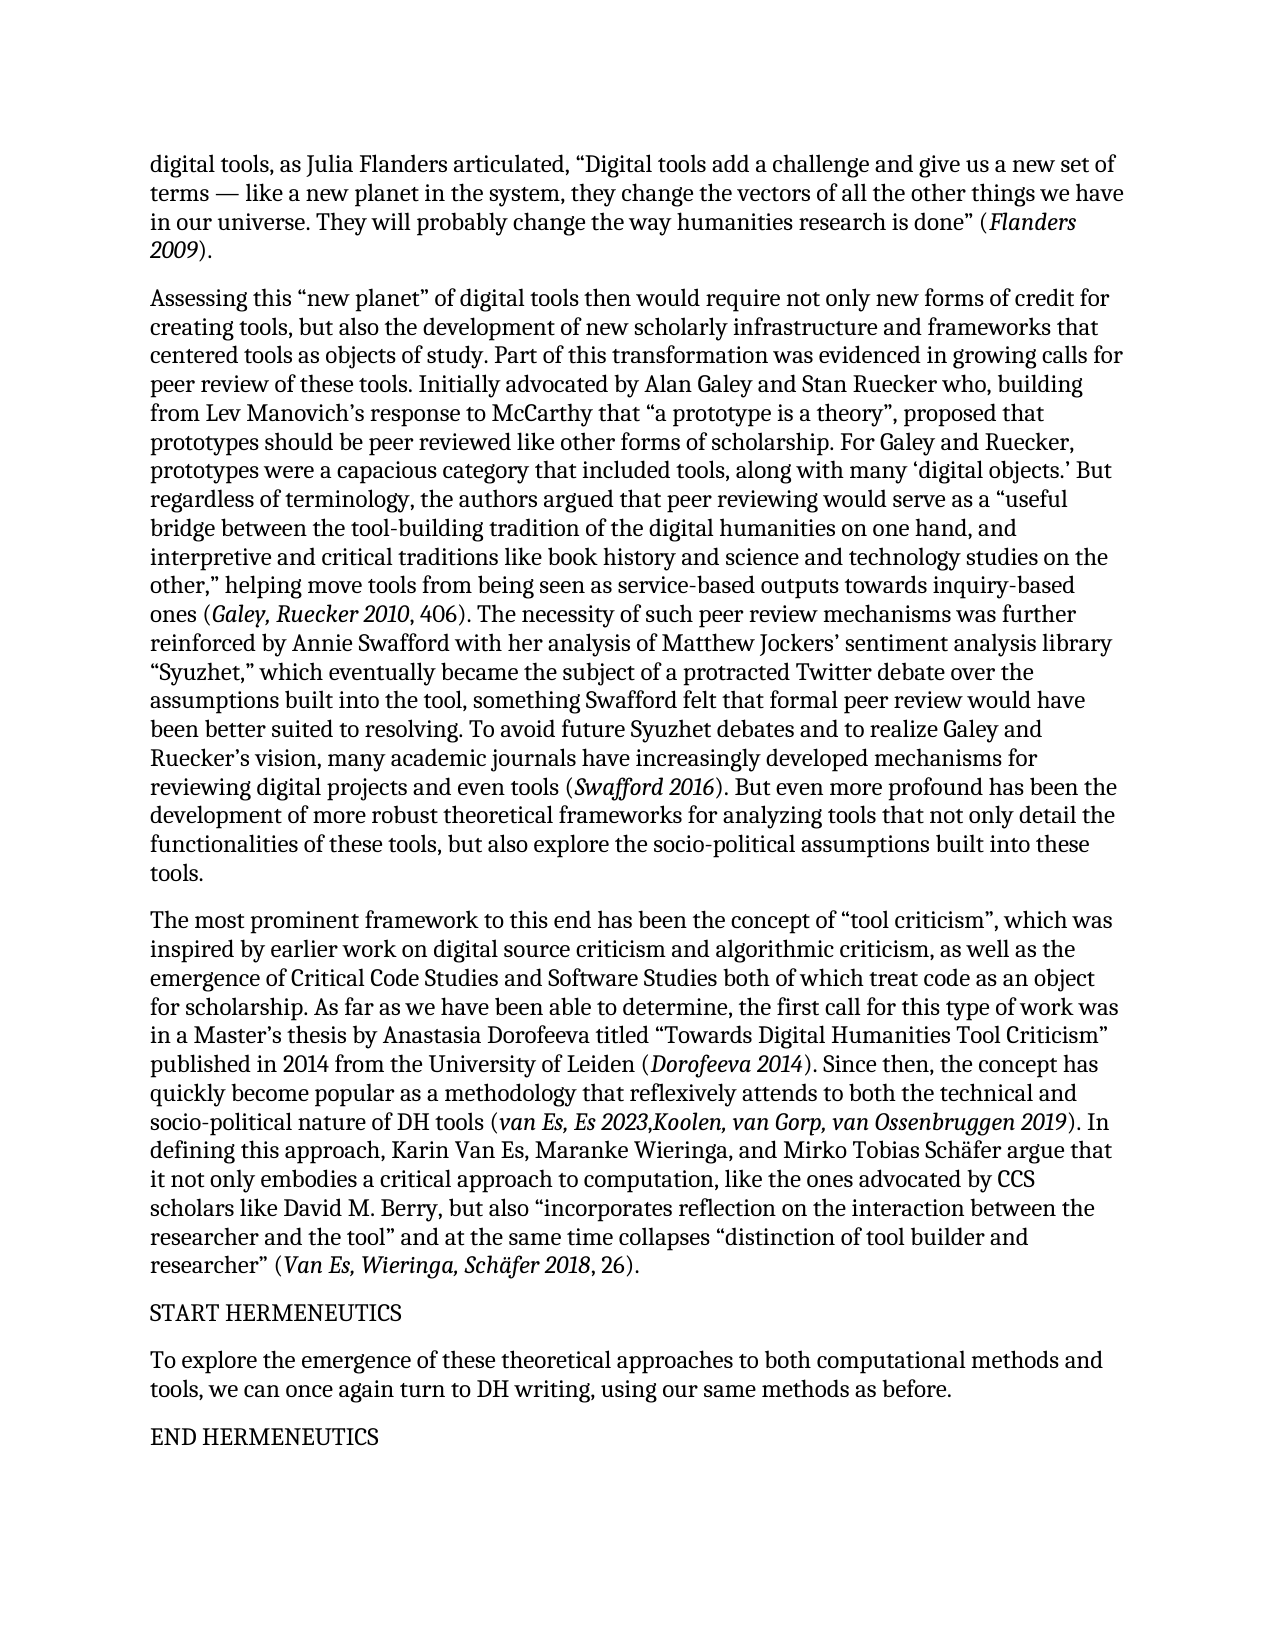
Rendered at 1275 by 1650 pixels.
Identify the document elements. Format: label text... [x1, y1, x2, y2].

text To explore the emergence of these theoretical approaches to both computational methods and tools, we can once again turn to DH writing, using our same methods as before. [150, 1346, 1125, 1404]
text START HERMENEUTICS [150, 1299, 1125, 1327]
text END HERMENEUTICS [150, 1422, 1125, 1451]
text The most prominent framework to this end has been the concept of “tool criticism”, which was inspired by earlier work on digital source criticism and algorithmic criticism, as well as the emergence of Critical Code Studies and Software Studies both of which treat code as an object for scholarship. As far as we have been able to determine, the first call for this type of work was in a Master’s thesis by Anastasia Dorofeeva titled “Towards Digital Humanities Tool Criticism” published in 2014 from the University of Leiden (Dorofeeva 2014). Since then, the concept has quickly become popular as a methodology that reflexively attends to both the technical and socio-political nature of DH tools (van Es, Es 2023,Koolen, van Gorp, van Ossenbruggen 2019). In defining this approach, Karin Van Es, Maranke Wieringa, and Mirko Tobias Schäfer argue that it not only embodies a critical approach to computation, like the ones advocated by CCS scholars like David M. Berry, but also “incorporates reflection on the interaction between the researcher and the tool” and at the same time collapses “distinction of tool builder and researcher” (Van Es, Wieringa, Schäfer 2018, 26). [150, 906, 1125, 1280]
text Assessing this “new planet” of digital tools then would require not only new forms of credit for creating tools, but also the development of new scholarly infrastructure and frameworks that centered tools as objects of study. Part of this transformation was evidenced in growing calls for peer review of these tools. Initially advocated by Alan Galey and Stan Ruecker who, building from Lev Manovich’s response to McCarthy that “a prototype is a theory”, proposed that prototypes should be peer reviewed like other forms of scholarship. For Galey and Ruecker, prototypes were a capacious category that included tools, along with many ‘digital objects.’ But regardless of terminology, the authors argued that peer reviewing would serve as a “useful bridge between the tool-building tradition of the digital humanities on one hand, and interpretive and critical traditions like book history and science and technology studies on the other,” helping move tools from being seen as service-based outputs towards inquiry-based ones (Galey, Ruecker 2010, 406). The necessity of such peer review mechanisms was further reinforced by Annie Swafford with her analysis of Matthew Jockers’ sentiment analysis library “Syuzhet,” which eventually became the subject of a protracted Twitter debate over the assumptions built into the tool, something Swafford felt that formal peer review would have been better suited to resolving. To avoid future Syuzhet debates and to realize Galey and Ruecker’s vision, many academic journals have increasingly developed mechanisms for reviewing digital projects and even tools (Swafford 2016). But even more profound has been the development of more robust theoretical frameworks for analyzing tools that not only detail the functionalities of these tools, but also explore the socio-political assumptions built into these tools. [150, 284, 1125, 887]
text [150, 150, 1125, 265]
